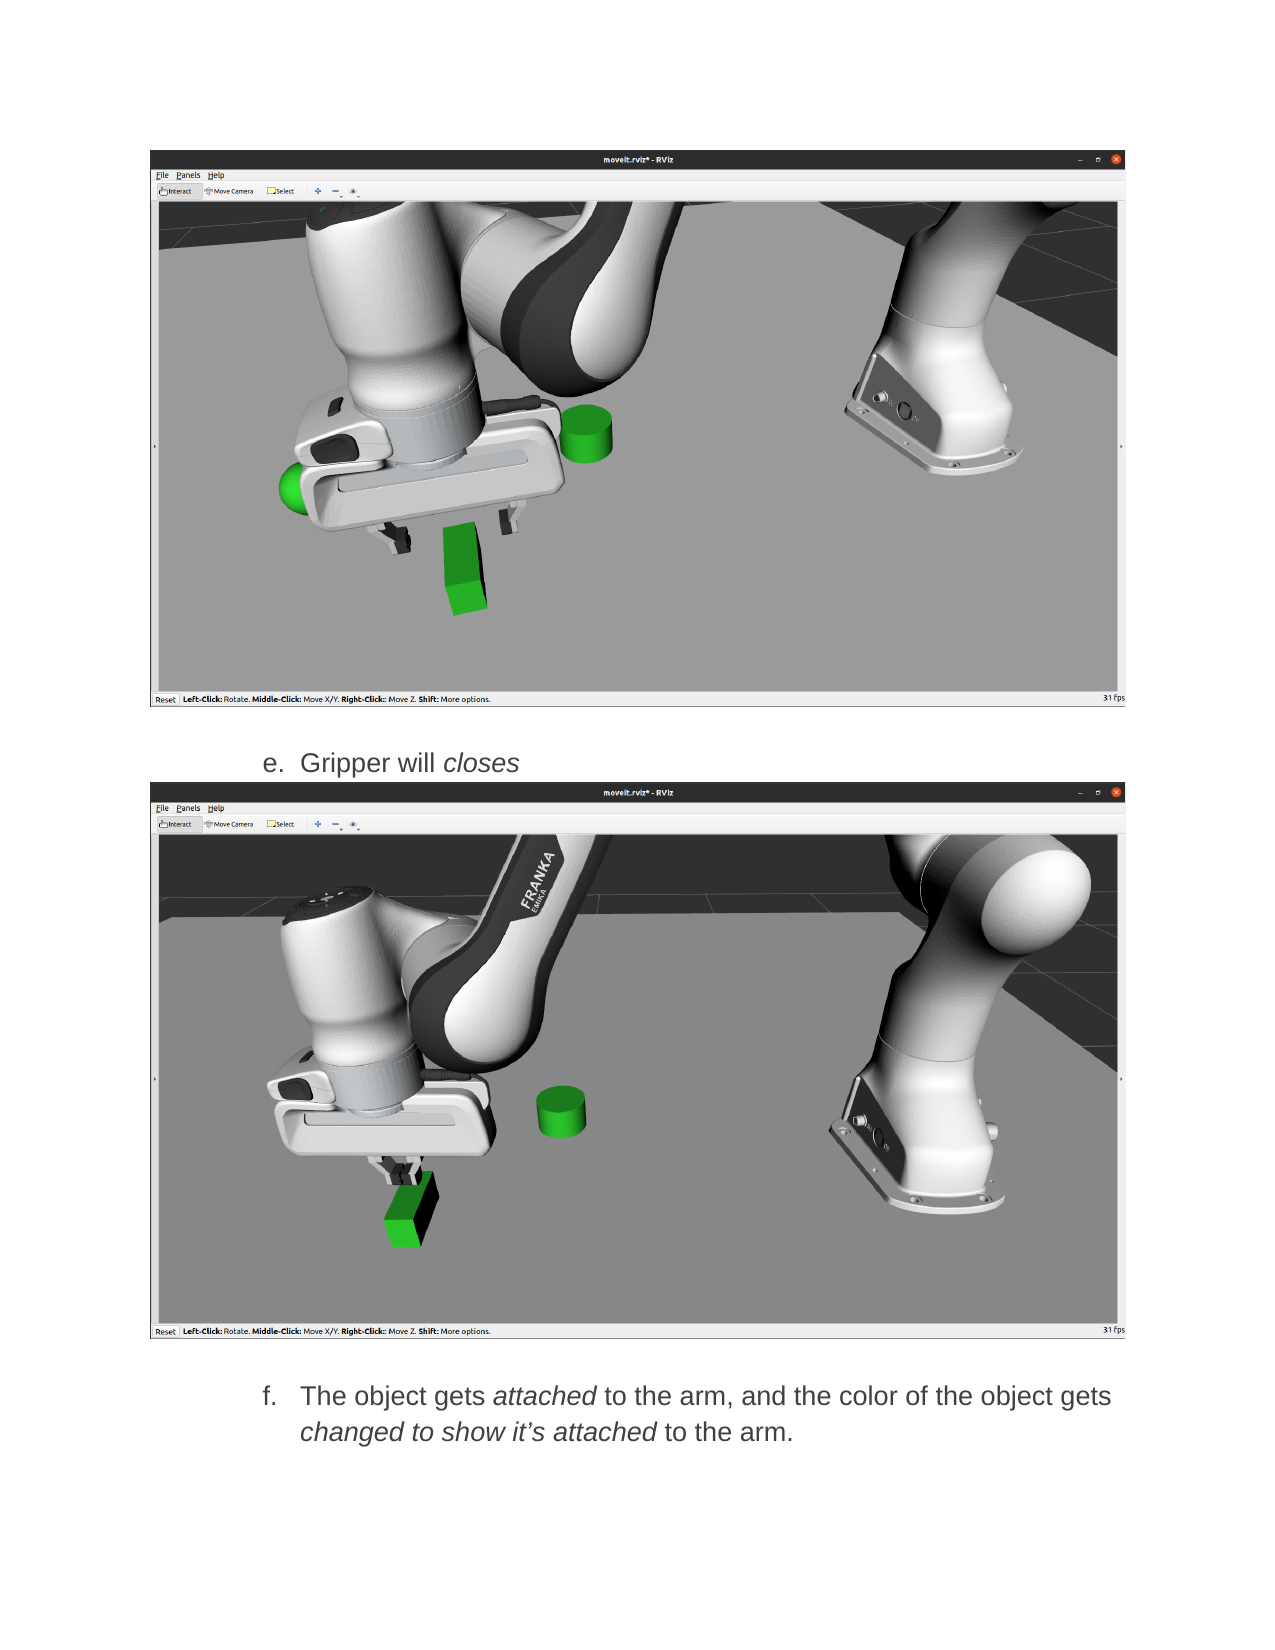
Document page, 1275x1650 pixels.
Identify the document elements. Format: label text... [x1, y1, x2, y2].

list Gripper will closes [262, 747, 1125, 778]
list The object gets attached to the arm, and the color of the object gets changed to show it’s attached to the arm. [262, 1380, 1125, 1447]
picture [150, 150, 1125, 707]
picture [150, 782, 1125, 1339]
